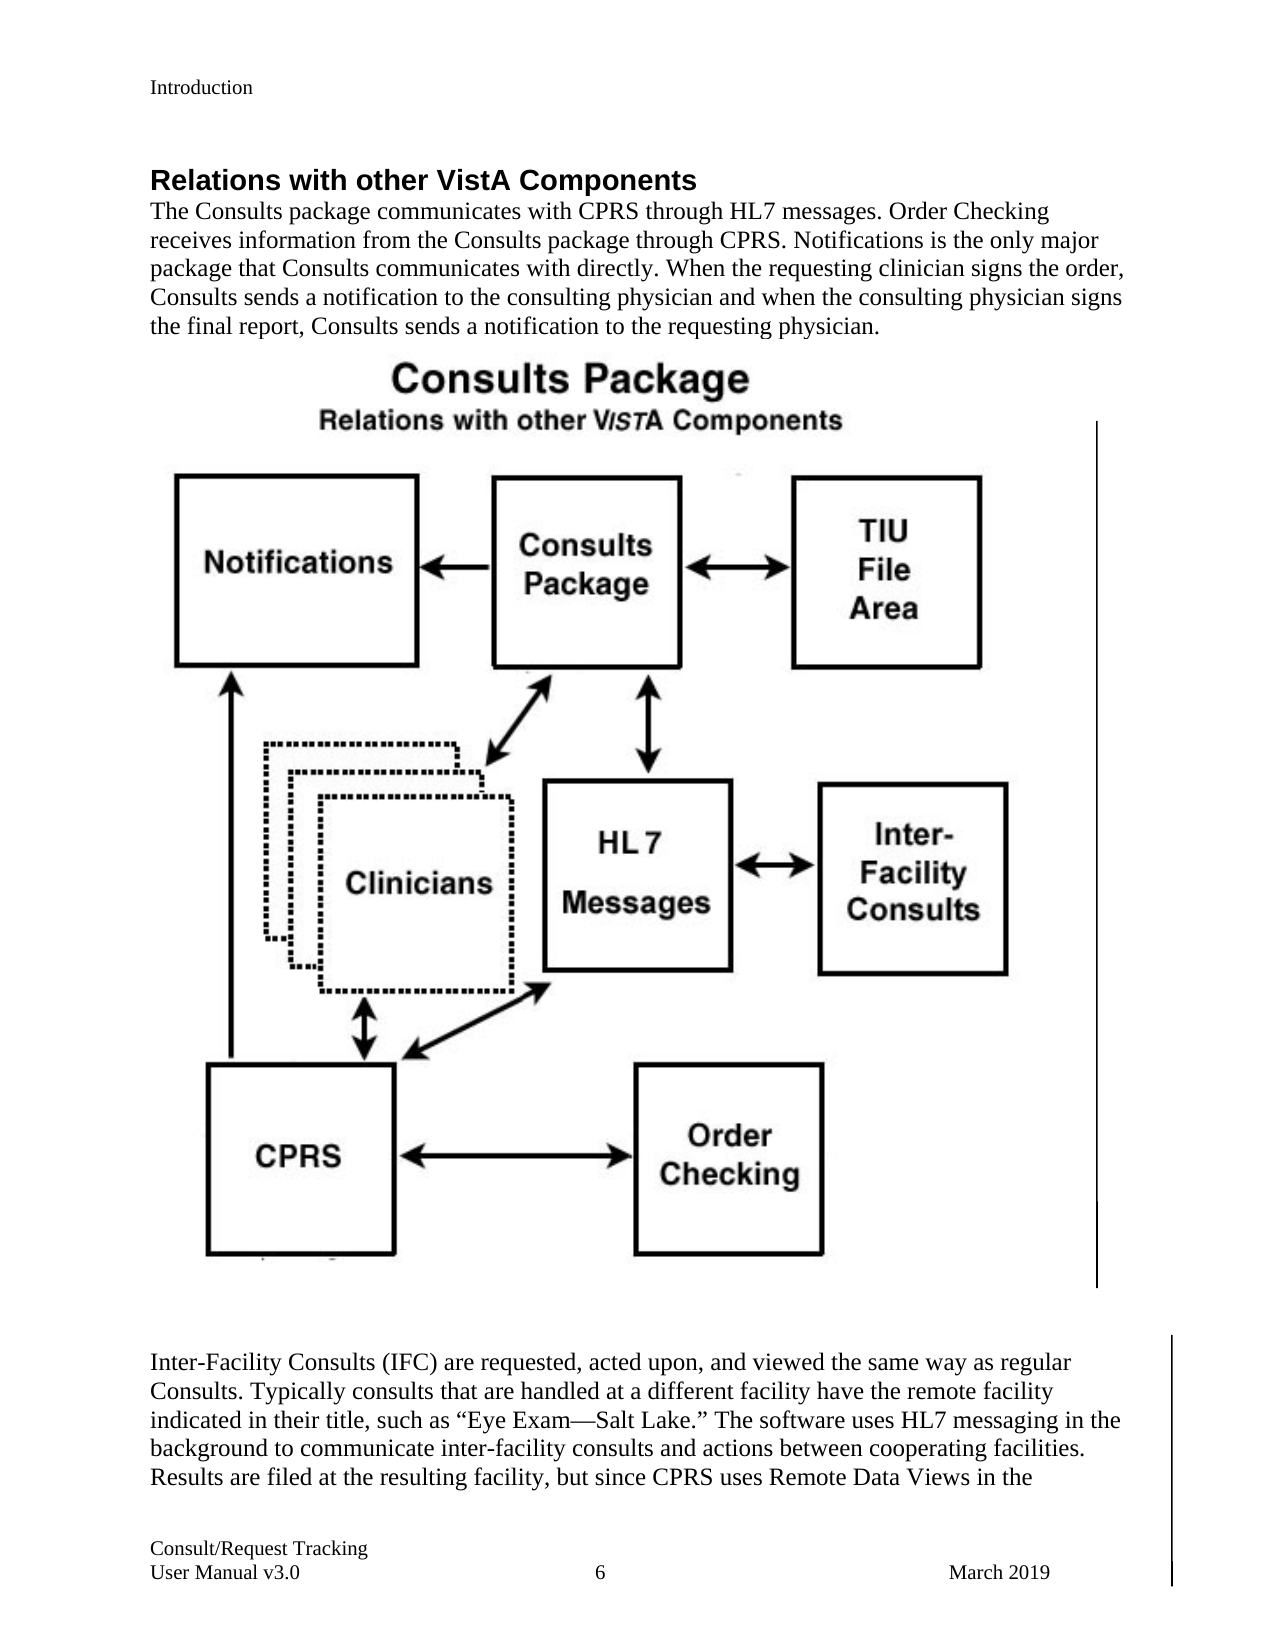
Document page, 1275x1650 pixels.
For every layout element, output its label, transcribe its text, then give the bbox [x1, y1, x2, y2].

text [150, 1347, 1125, 1491]
subtitle Relations with other VistA Components [150, 162, 1125, 196]
picture [150, 339, 1050, 1348]
text The Consults package communicates with CPRS through HL7 messages. Order Checking receives information from the Consults package through CPRS. Notifications is the only major package that Consults communicates with directly. When the requesting clinician signs the order, Consults sends a notification to the consulting physician and when the consulting physician signs the final report, Consults sends a notification to the requesting physician. [150, 196, 1125, 340]
